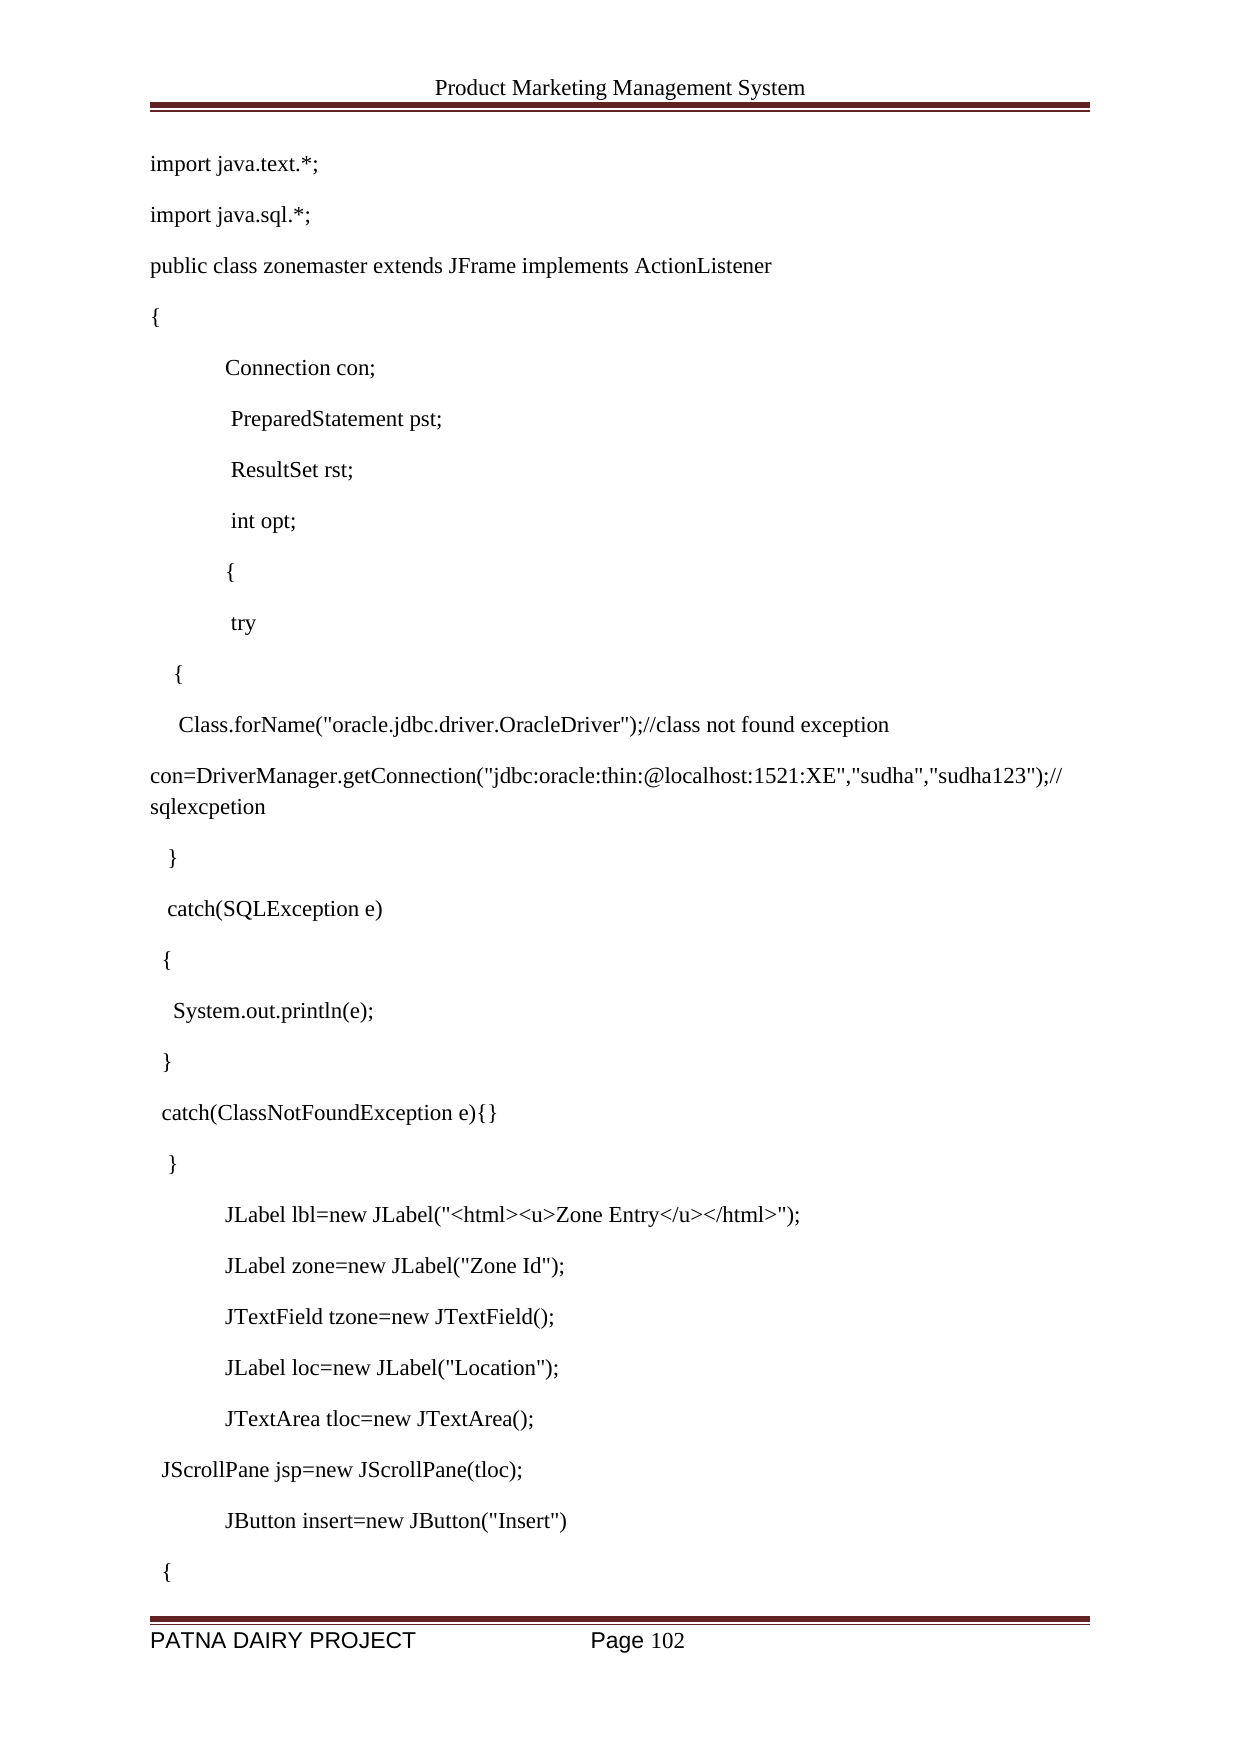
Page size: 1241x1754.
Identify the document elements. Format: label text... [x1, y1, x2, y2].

text } [150, 1150, 1090, 1176]
text import java.sql.*; [150, 201, 1090, 227]
text public class zonemaster extends JFrame implements ActionListener [150, 252, 1090, 278]
text catch(SQLException e) [150, 895, 1090, 921]
text int opt; [150, 507, 1090, 534]
text ResultSet rst; [150, 456, 1090, 483]
text JScrollPane jsp=new JScrollPane(tloc); [150, 1456, 1090, 1483]
text JLabel lbl=new JLabel("<html><u>Zone Entry</u></html>"); [150, 1201, 1090, 1227]
text { [150, 558, 1090, 585]
text { [150, 946, 1090, 972]
text { [150, 1558, 1090, 1585]
text JLabel loc=new JLabel("Location"); [150, 1354, 1090, 1381]
text { [150, 660, 1090, 687]
text Class.forName("oracle.jdbc.driver.OracleDriver");//class not found exception [150, 711, 1090, 738]
text try [150, 609, 1090, 636]
text Connection con; [150, 354, 1090, 381]
text JLabel zone=new JLabel("Zone Id"); [150, 1252, 1090, 1278]
text System.out.println(e); [150, 997, 1090, 1023]
text con=DriverManager.getConnection("jdbc:oracle:thin:@localhost:1521:XE","sudha","sudha123");//sqlexcpetion [150, 762, 1090, 819]
text JTextArea tloc=new JTextArea(); [150, 1405, 1090, 1432]
text JButton insert=new JButton("Insert") [150, 1507, 1090, 1534]
text PreparedStatement pst; [150, 405, 1090, 432]
text } [150, 844, 1090, 870]
text } [150, 1048, 1090, 1074]
text JTextField tzone=new JTextField(); [150, 1303, 1090, 1329]
text { [150, 303, 1090, 329]
text import java.text.*; [150, 150, 1090, 176]
text catch(ClassNotFoundException e){} [150, 1099, 1090, 1125]
